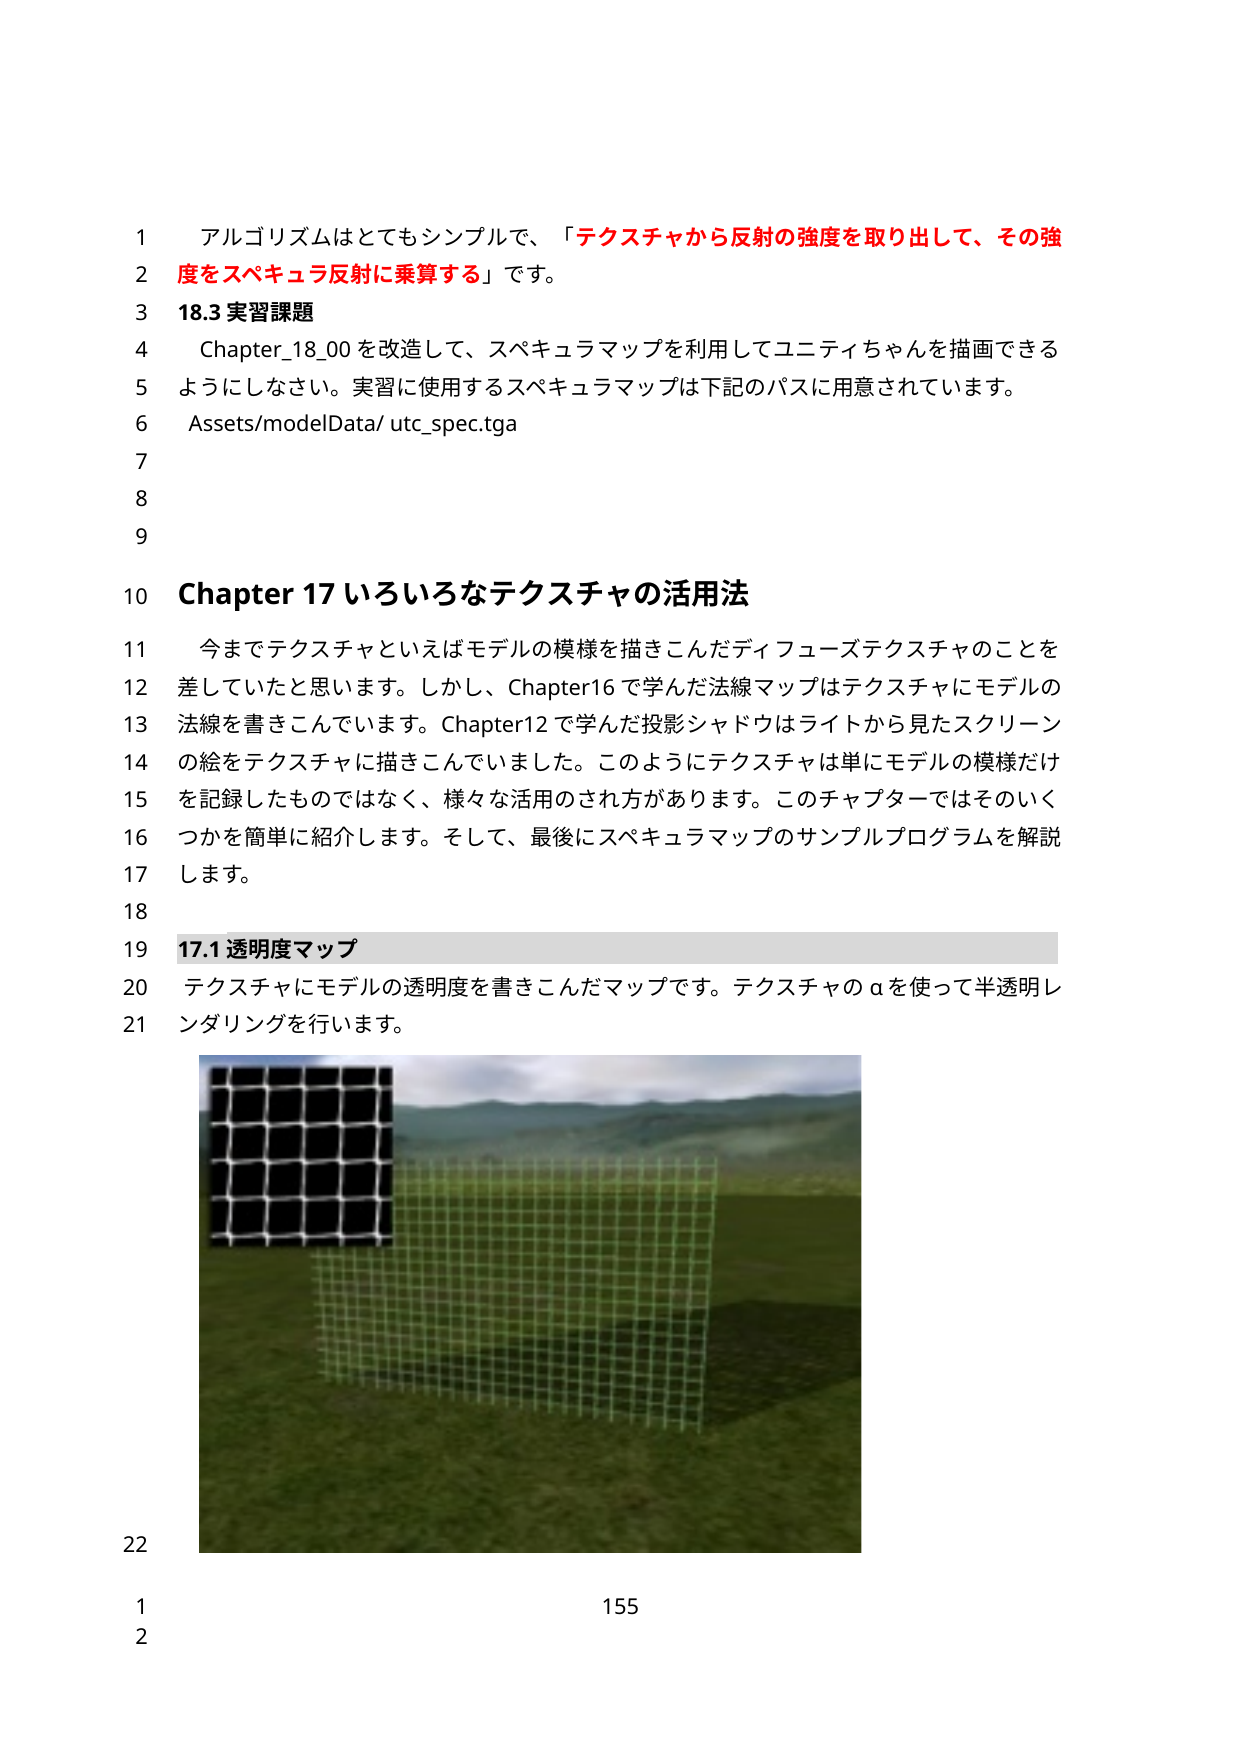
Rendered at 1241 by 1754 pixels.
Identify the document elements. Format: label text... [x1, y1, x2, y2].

text アルゴリズムはとてもシンプルで、「テクスチャから反射の強度を取り出して、その強度をスペキュラ反射に乗算する」です。 [177, 217, 1063, 292]
text テクスチャにモデルの透明度を書きこんだマップです。テクスチャのαを使って半透明レンダリングを行います。 [177, 967, 1063, 1042]
text 17.1 透明度マップ [177, 929, 1063, 967]
text Assets/modelData/ utc_spec.tga [177, 404, 1063, 442]
picture [199, 1055, 862, 1553]
subtitle 18.3 実習課題 [177, 292, 1063, 329]
text Chapter 17 いろいろなテクスチャの活用法 [177, 554, 1063, 629]
text 今までテクスチャといえばモデルの模様を描きこんだディフューズテクスチャのことを差していたと思います。しかし、Chapter16で学んだ法線マップはテクスチャにモデルの法線を書きこんでいます。Chapter12で学んだ投影シャドウはライトから見たスクリーンの絵をテクスチャに描きこんでいました。このようにテクスチャは単にモデルの模様だけを記録したものではなく、様々な活用のされ方があります。このチャプターではそのいくつかを簡単に紹介します。そして、最後にスペキュラマップのサンプルプログラムを解説します。 [177, 629, 1063, 892]
text Chapter_18_00を改造して、スペキュラマップを利用してユニティちゃんを描画できるようにしなさい。実習に使用するスペキュラマップは下記のパスに用意されています。 [177, 329, 1063, 404]
